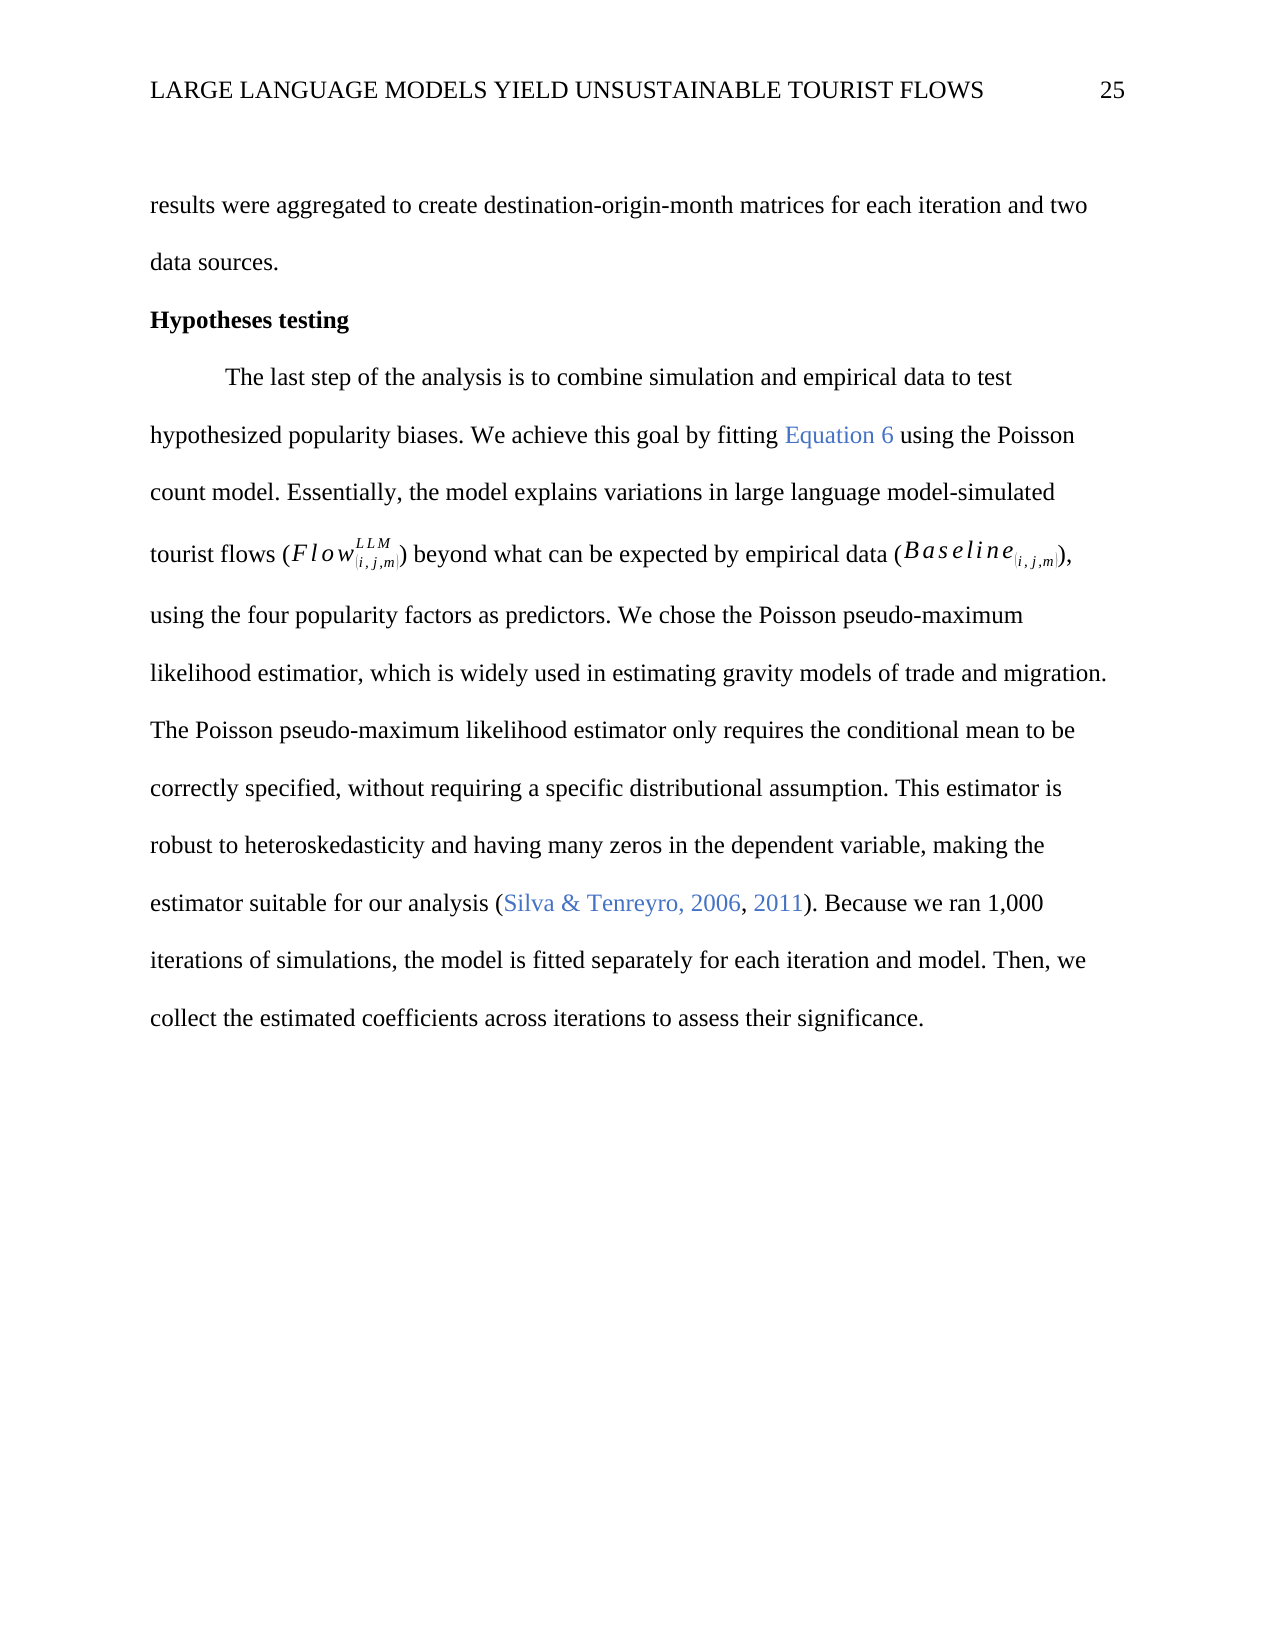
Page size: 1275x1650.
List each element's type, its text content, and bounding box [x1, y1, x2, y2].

subtitle Hypotheses testing [150, 305, 1125, 334]
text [150, 190, 1125, 276]
text The last step of the analysis is to combine simulation and empirical data to test hypothesized popularity biases. We achieve this goal by fitting Equation 6 using the Poisson count model. Essentially, the model explains variations in large language model-simulated tourist flows () beyond what can be expected by empirical data (), using the four popularity factors as predictors. We chose the Poisson pseudo-maximum likelihood estimatior, which is widely used in estimating gravity models of trade and migration. The Poisson pseudo-maximum likelihood estimator only requires the conditional mean to be correctly specified, without requiring a specific distributional assumption. This estimator is robust to heteroskedasticity and having many zeros in the dependent variable, making the estimator suitable for our analysis (Silva & Tenreyro, 2006, 2011). Because we ran 1,000 iterations of simulations, the model is fitted separately for each iteration and model. Then, we collect the estimated coefficients across iterations to assess their significance. [150, 362, 1125, 1032]
